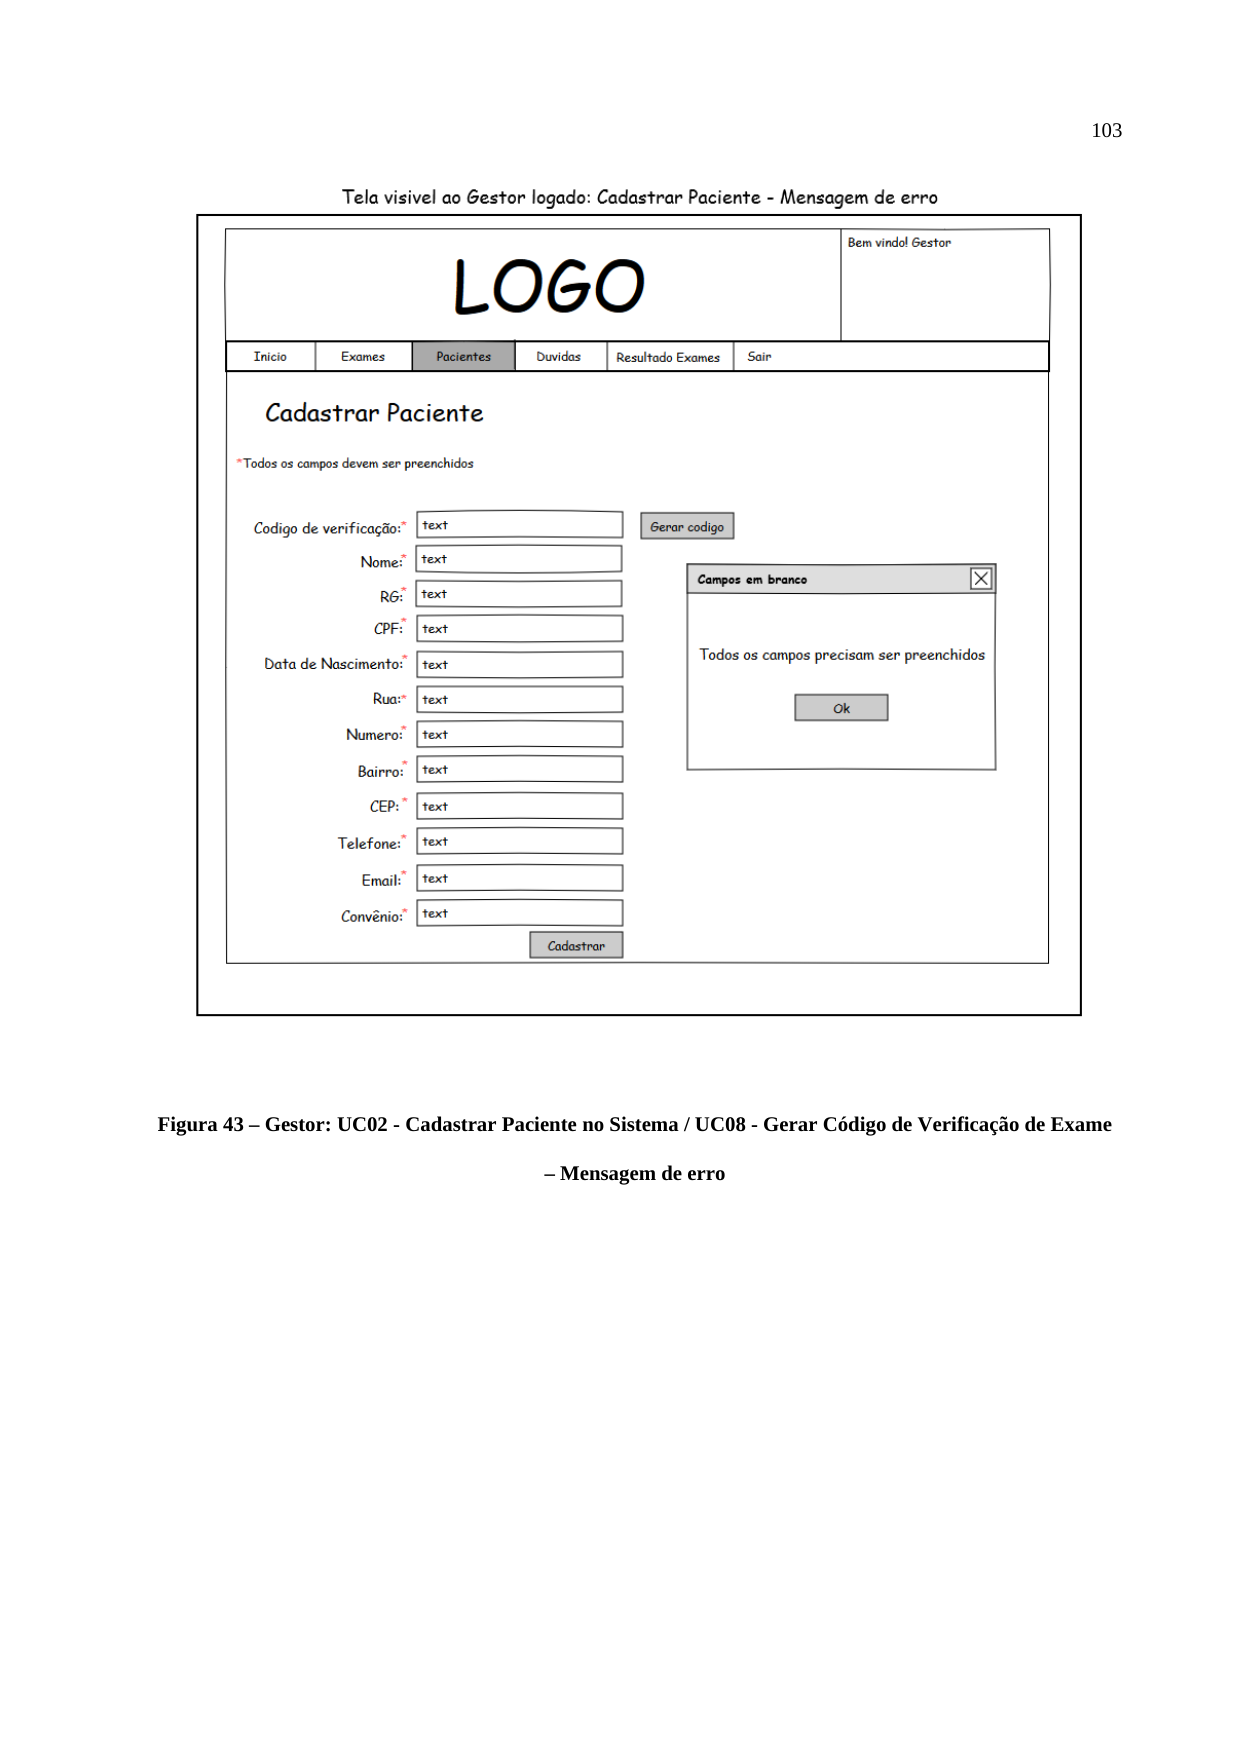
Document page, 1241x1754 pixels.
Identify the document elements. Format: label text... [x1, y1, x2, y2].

picture [147, 177, 1122, 1085]
text – Mensagem de erro [148, 1160, 1122, 1184]
